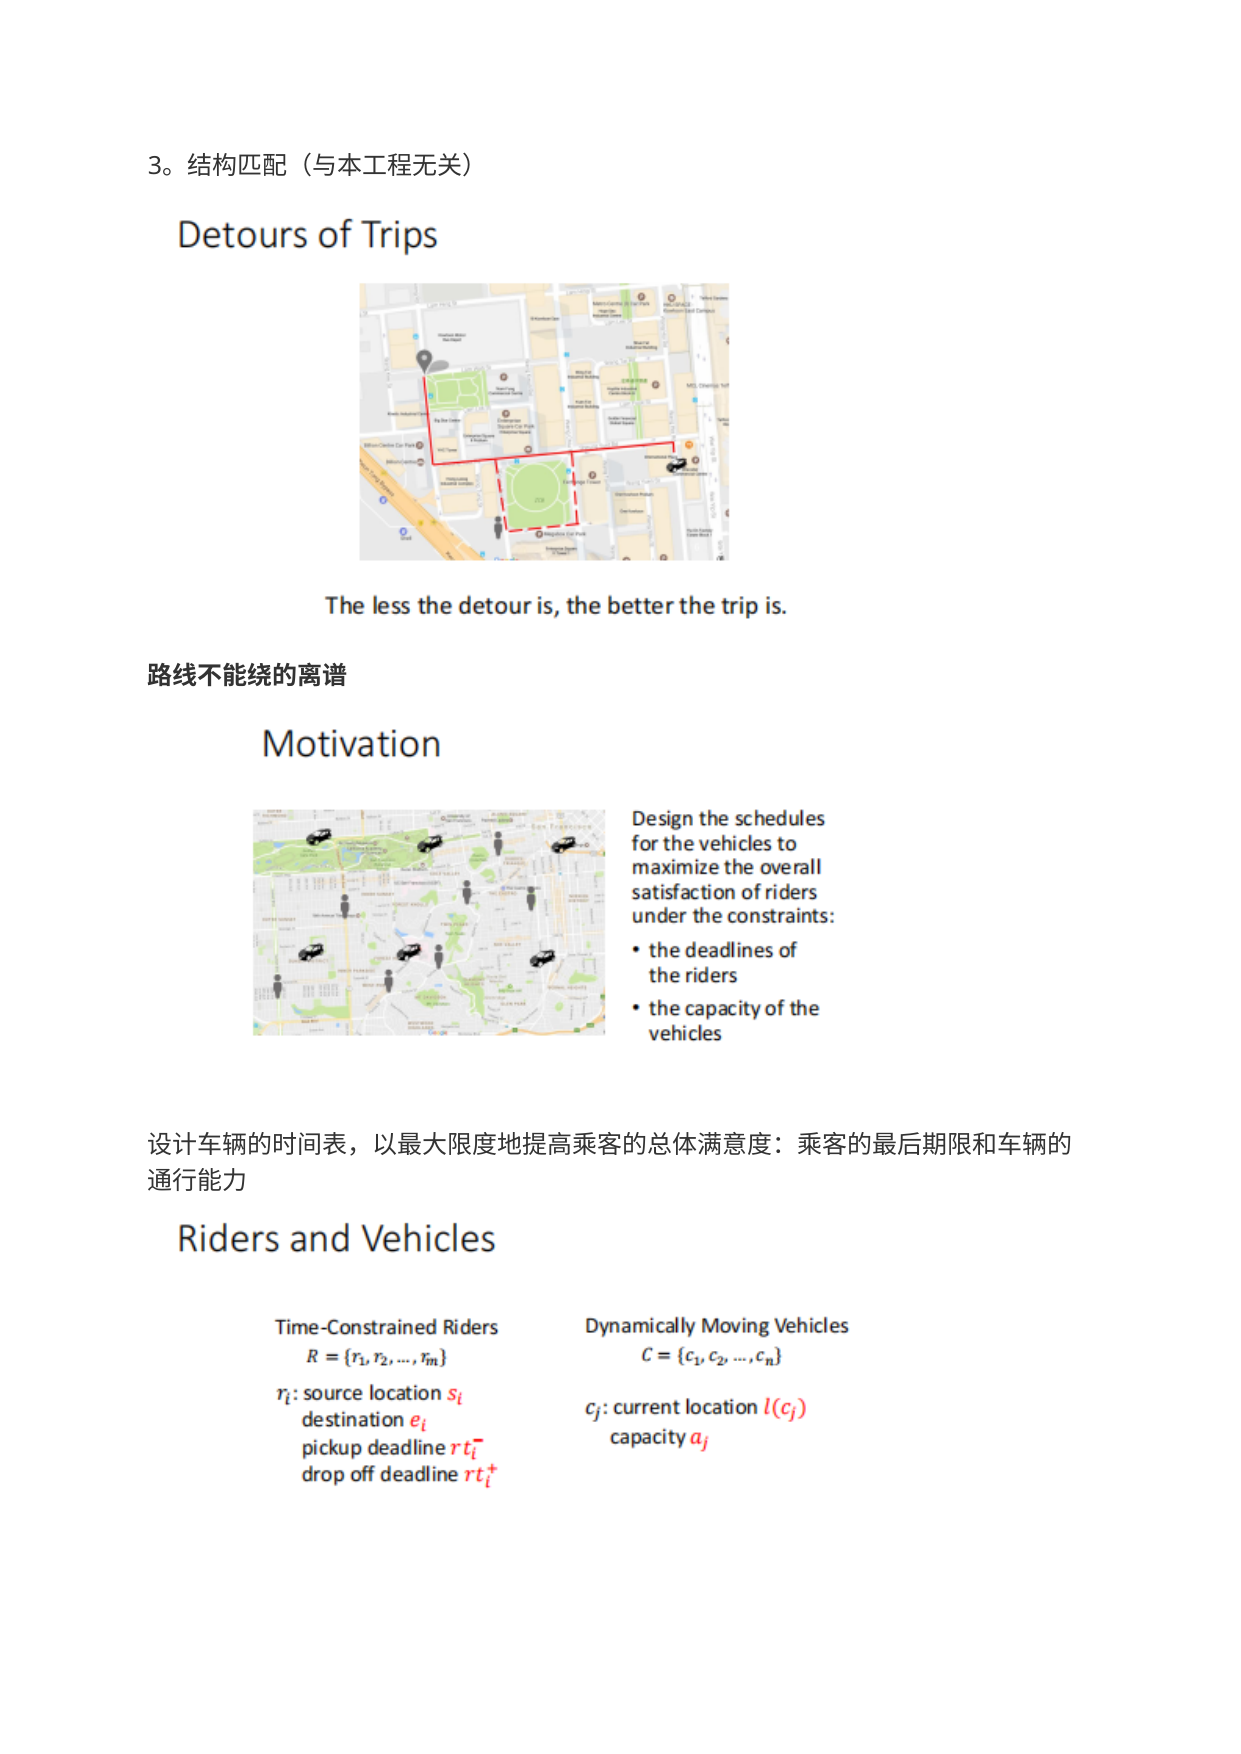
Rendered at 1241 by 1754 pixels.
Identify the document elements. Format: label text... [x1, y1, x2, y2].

picture [147, 697, 962, 1119]
text 设计车辆的时间表，以最大限度地提高乘客的总体满意度：乘客的最后期限和车辆的通行能力 [148, 1124, 1093, 1197]
text 3。结构匹配（与本工程无关） [148, 146, 1093, 182]
picture [147, 188, 925, 650]
picture [147, 1203, 892, 1569]
text 路线不能绕的离谱 [148, 655, 1093, 692]
